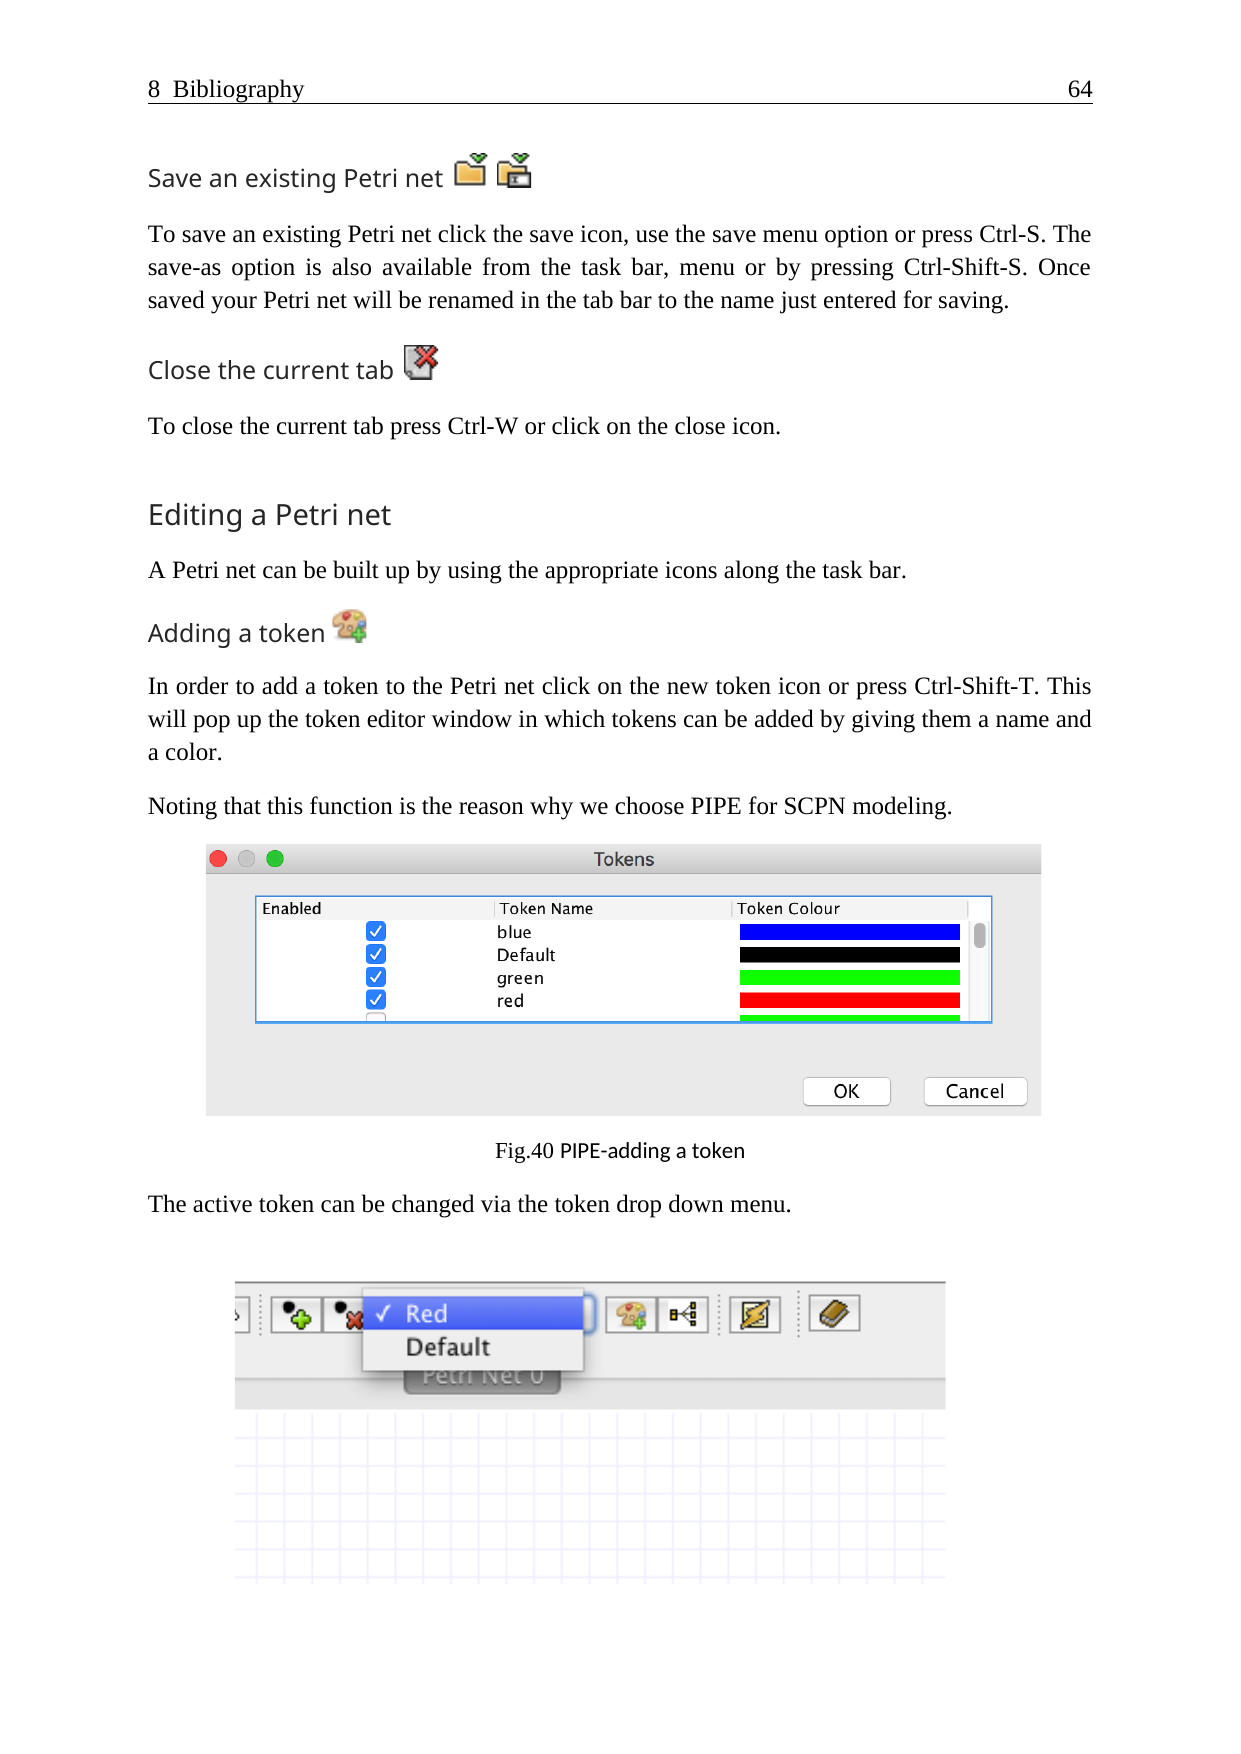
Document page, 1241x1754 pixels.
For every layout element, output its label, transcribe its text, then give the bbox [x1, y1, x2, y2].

text In order to add a token to the Petri net click on the new token icon or press Ctrl-Shift-T. This will pop up the token editor window in which tokens can be added by giving them a name and a color. [148, 671, 1093, 766]
picture [404, 345, 439, 380]
text A Petri net can be built up by using the appropriate icons along the task bar. [148, 555, 1093, 583]
text To close the current tab press Ctrl-W or click on the close icon. [148, 411, 1093, 440]
picture [205, 844, 1042, 1116]
text Editing a Petri net [148, 465, 1093, 534]
picture [234, 1243, 946, 1584]
picture [453, 153, 488, 188]
text The active token can be changed via the token drop down menu. [148, 1189, 1093, 1218]
text Noting that this function is the reason why we choose PIPE for SCPN modeling. [148, 791, 1093, 819]
text Close the current tab [148, 339, 1093, 390]
picture [497, 153, 532, 188]
text Adding a token [148, 608, 1093, 650]
text Save an existing Petri net [148, 148, 1093, 199]
text Fig.40 PIPE-adding a token [148, 1136, 1093, 1164]
picture [332, 608, 367, 643]
text To save an existing Petri net click the save icon, use the save menu option or press Ctrl-S. The save-as option is also available from the task bar, menu or by pressing Ctrl-Shift-S. Once saved your Petri net will be renamed in the tab bar to the name just entered for saving. [148, 219, 1093, 314]
